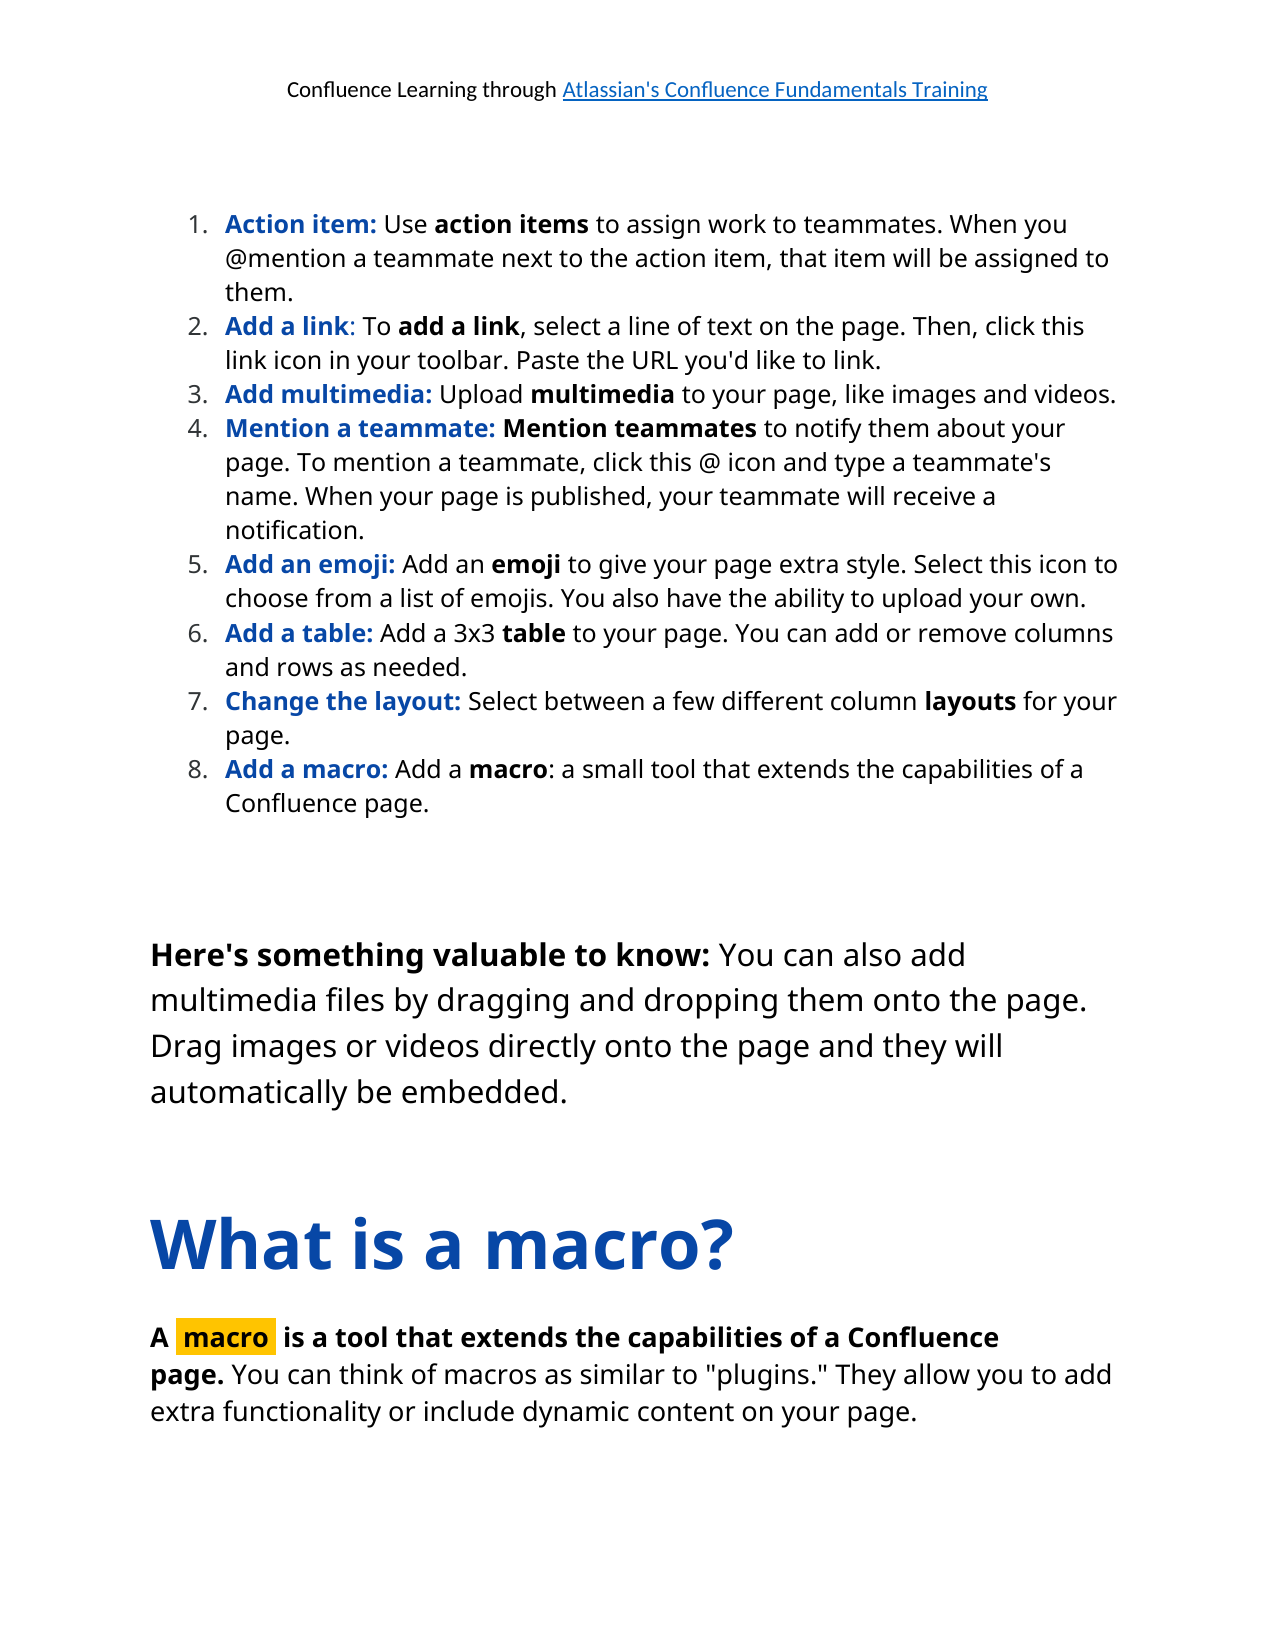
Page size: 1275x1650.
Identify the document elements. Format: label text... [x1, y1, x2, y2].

list Mention a teammate: Mention teammates to notify them about your page. To mention a teammate, click this @ icon and type a teammate's name. When your page is published, your teammate will receive a notification. [187, 411, 1125, 547]
list Change the layout: Select between a few different column layouts for your page. [187, 683, 1125, 751]
text A macro is a tool that extends the capabilities of a Confluence page. You can think of macros as similar to "plugins." They allow you to add extra functionality or include dynamic content on your page. [150, 1318, 1125, 1429]
list Add a table: Add a 3x3 table to your page. You can add or remove columns and rows as needed. [187, 615, 1125, 683]
text What is a macro? [150, 1196, 1125, 1289]
list Action item: Use action items to assign work to teammates. When you @mention a teammate next to the action item, that item will be assigned to them. [187, 206, 1125, 309]
list Add a link: To add a link, select a line of text on the page. Then, click this link icon in your toolbar. Paste the URL you'd like to link. [187, 309, 1125, 377]
text Here's something valuable to know: You can also add multimedia files by dragging and dropping them onto the page. Drag images or videos directly onto the page and they will automatically be embedded. [150, 932, 1125, 1113]
list Add a macro: Add a macro: a small tool that extends the capabilities of a Confluence page. [187, 751, 1125, 819]
list Add multimedia: Upload multimedia to your page, like images and videos. [187, 377, 1125, 411]
list Add an emoji: Add an emoji to give your page extra style. Select this icon to choose from a list of emojis. You also have the ability to upload your own. [187, 547, 1125, 615]
